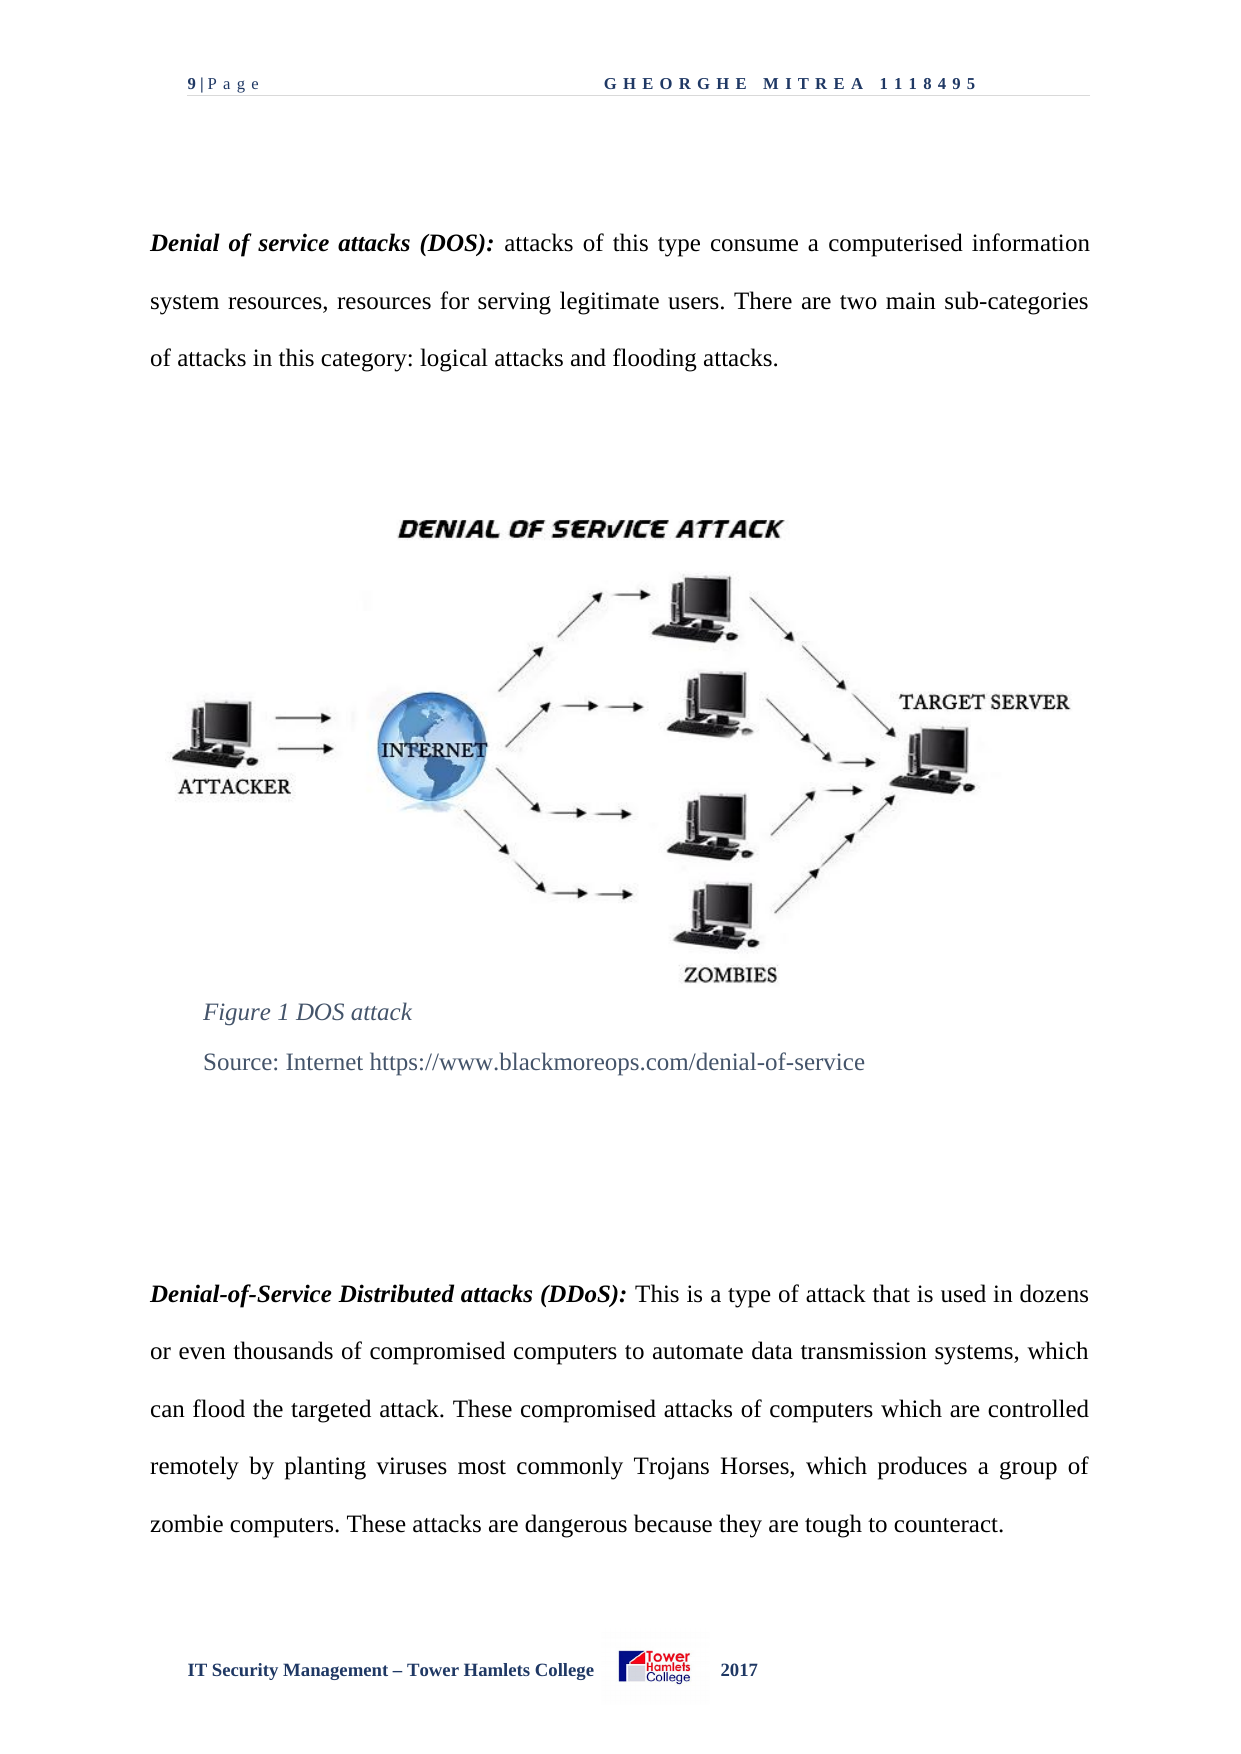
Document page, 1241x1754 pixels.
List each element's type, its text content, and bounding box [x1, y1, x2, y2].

text Denial-of-Service Distributed attacks (DDoS): This is a type of attack that is used in dozens or even thousands of compromised computers to automate data transmission systems, which can flood the targeted attack. These compromised attacks of computers which are controlled remotely by planting viruses most commonly Trojans Horses, which produces a group of zombie computers. These attacks are dangerous because they are tough to counteract. [150, 1279, 1090, 1537]
picture [601, 1628, 710, 1705]
text Denial of service attacks (DOS): attacks of this type consume a computerised information system resources, resources for serving legitimate users. There are two main sub-categories of attacks in this category: logical attacks and flooding attacks. [150, 228, 1090, 372]
picture [165, 490, 1073, 989]
